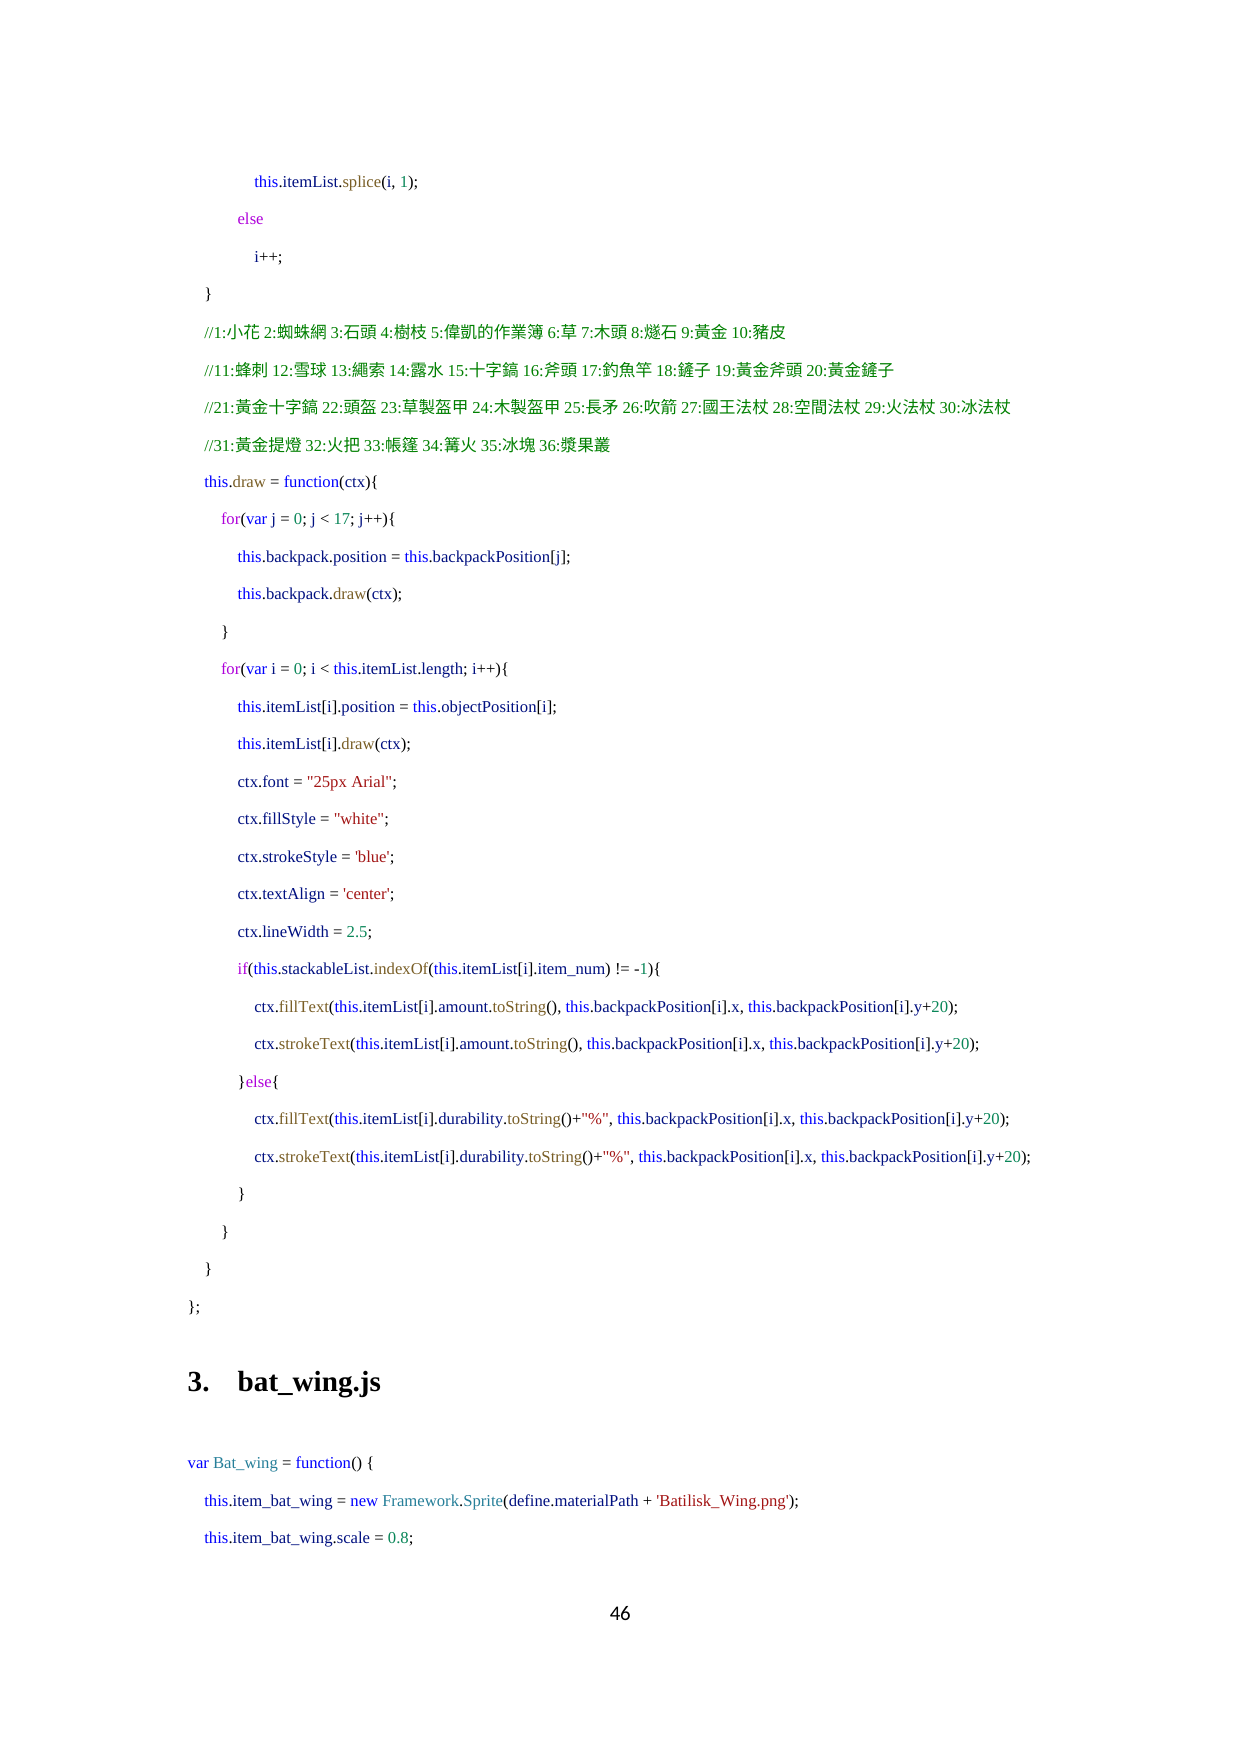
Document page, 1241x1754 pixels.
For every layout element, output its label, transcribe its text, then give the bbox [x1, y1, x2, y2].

text } [187, 1175, 1053, 1212]
text this.draw = function(ctx){ [187, 462, 1053, 500]
text this.item_bat_wing = new Framework.Sprite(define.materialPath + 'Batilisk_Wing.png'); [187, 1481, 1053, 1519]
text ctx.fillText(this.itemList[i].amount.toString(), this.backpackPosition[i].x, this.backpackPosition[i].y+20); [187, 987, 1053, 1025]
text }; [187, 1287, 1053, 1325]
text } [187, 1250, 1053, 1287]
text ctx.strokeStyle = 'blue'; [187, 837, 1053, 875]
text this.itemList[i].position = this.objectPosition[i]; [187, 687, 1053, 725]
text //31:黃金提燈 32:火把 33:帳篷 34:篝火 35:冰塊 36:漿果叢 [187, 425, 1053, 462]
text ctx.font = "25px Arial"; [187, 762, 1053, 800]
text this.itemList.splice(i, 1); [187, 162, 1053, 200]
text ctx.strokeText(this.itemList[i].amount.toString(), this.backpackPosition[i].x, this.backpackPosition[i].y+20); [187, 1025, 1053, 1062]
text ctx.lineWidth = 2.5; [187, 912, 1053, 950]
text } [187, 1212, 1053, 1250]
text else [187, 200, 1053, 237]
text ctx.fillStyle = "white"; [187, 800, 1053, 837]
text //1:小花 2:蜘蛛網 3:石頭 4:樹枝 5:偉凱的作業簿 6:草 7:木頭 8:燧石 9:黃金 10:豬皮 [187, 312, 1053, 350]
text }else{ [187, 1062, 1053, 1100]
text var Bat_wing = function() { [187, 1444, 1053, 1481]
text ctx.textAlign = 'center'; [187, 875, 1053, 912]
text this.backpack.position = this.backpackPosition[j]; [187, 537, 1053, 575]
text //11:蜂刺 12:雪球 13:繩索 14:露水 15:十字鎬 16:斧頭 17:釣魚竿 18:鏟子 19:黃金斧頭 20:黃金鏟子 [187, 350, 1053, 387]
text } [187, 275, 1053, 312]
subtitle bat_wing.js [187, 1362, 1053, 1400]
text this.itemList[i].draw(ctx); [187, 725, 1053, 762]
text this.item_bat_wing.scale = 0.8; [187, 1519, 1053, 1556]
text //21:黃金十字鎬 22:頭盔 23:草製盔甲 24:木製盔甲 25:長矛 26:吹箭 27:國王法杖 28:空間法杖 29:火法杖 30:冰法杖 [187, 387, 1053, 425]
text } [187, 612, 1053, 650]
text if(this.stackableList.indexOf(this.itemList[i].item_num) != -1){ [187, 950, 1053, 987]
text for(var i = 0; i < this.itemList.length; i++){ [187, 650, 1053, 687]
text for(var j = 0; j < 17; j++){ [187, 500, 1053, 537]
text ctx.strokeText(this.itemList[i].durability.toString()+"%", this.backpackPosition[i].x, this.backpackPosition[i].y+20); [187, 1137, 1053, 1175]
text ctx.fillText(this.itemList[i].durability.toString()+"%", this.backpackPosition[i].x, this.backpackPosition[i].y+20); [187, 1100, 1053, 1137]
text i++; [187, 237, 1053, 275]
text this.backpack.draw(ctx); [187, 575, 1053, 612]
